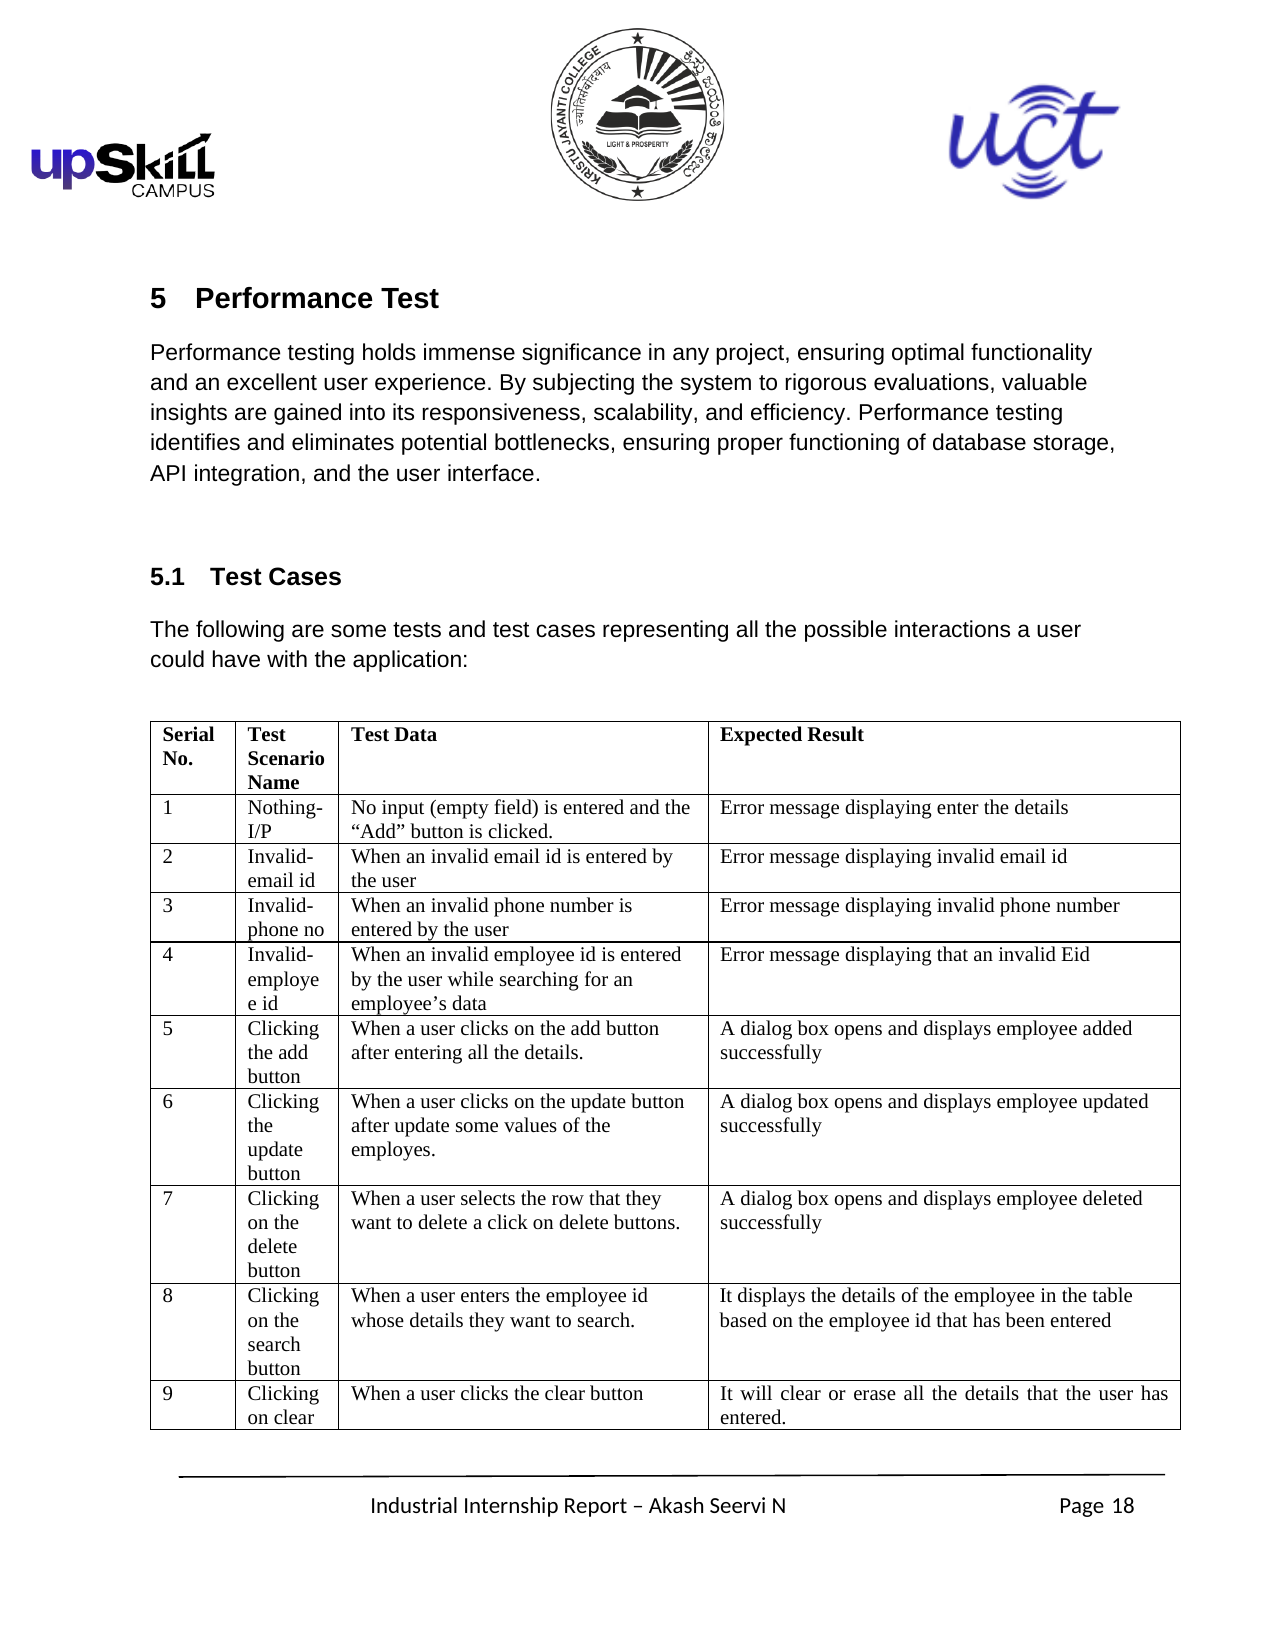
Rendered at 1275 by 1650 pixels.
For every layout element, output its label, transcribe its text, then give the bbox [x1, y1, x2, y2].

table_cell 9 [151, 1381, 235, 1429]
picture [946, 75, 1125, 201]
text The following are some tests and test cases representing all the possible interactions a user could have with the application: [150, 616, 1134, 672]
table_cell A dialog box opens and displays employee updated successfully [709, 1089, 1180, 1185]
table_cell 1 [151, 795, 235, 843]
table_cell When a user selects the row that they want to delete a click on delete buttons. [339, 1186, 708, 1282]
table_cell When an invalid phone number is entered by the user [339, 893, 708, 941]
table_cell Error message displaying invalid email id [709, 844, 1180, 892]
table_cell Invalid-phone no [236, 893, 338, 941]
table_cell Nothing-I/P [236, 795, 338, 843]
table_cell When a user enters the employee id whose details they want to search. [339, 1284, 708, 1380]
table_cell Invalid-email id [236, 844, 338, 892]
table_cell Error message displaying that an invalid Eid [709, 943, 1180, 1014]
table_cell A dialog box opens and displays employee added successfully [709, 1016, 1180, 1088]
table_cell When a user clicks on the update button after update some values of the employes. [339, 1089, 708, 1185]
table_cell Error message displaying enter the details [709, 795, 1180, 843]
table_cell 4 [151, 943, 235, 1014]
table_header Test Data [339, 722, 708, 794]
table_cell When a user clicks the clear button [339, 1381, 708, 1429]
table_cell When an invalid email id is entered by the user [339, 844, 708, 892]
table_cell No input (empty field) is entered and the “Add” button is clicked. [339, 795, 708, 843]
table_cell Clicking on the delete button [236, 1186, 338, 1282]
table_cell 7 [151, 1186, 235, 1282]
table_header Test Scenario Name [236, 722, 338, 794]
picture [0, 120, 246, 201]
subtitle Performance Test [150, 282, 1134, 315]
picture [550, 28, 725, 201]
table_cell When a user clicks on the add button after entering all the details. [339, 1016, 708, 1088]
table_cell When an invalid employee id is entered by the user while searching for an employee’s data [339, 943, 708, 1014]
text Performance testing holds immense significance in any project, ensuring optimal functionality and an excellent user experience. By subjecting the system to rigorous evaluations, valuable insights are gained into its responsiveness, scalability, and efficiency. Performance testing identifies and eliminates potential bottlenecks, ensuring proper functioning of database storage, API integration, and the user interface. [150, 339, 1134, 486]
table_header Expected Result [709, 722, 1180, 794]
table_cell 6 [151, 1089, 235, 1185]
table_cell Clicking on the search button [236, 1284, 338, 1380]
table_cell Invalid- employee id [236, 943, 338, 1014]
table_cell It will clear or erase all the details that the user has entered. [709, 1381, 1180, 1429]
table_cell Clicking on clear [236, 1381, 338, 1429]
table_cell It displays the details of the employee in the table based on the employee id that has been entered [709, 1284, 1180, 1380]
table_cell Error message displaying invalid phone number [709, 893, 1180, 941]
table_cell Clicking the add button [236, 1016, 338, 1088]
subtitle Test Cases [150, 566, 1134, 591]
table_cell 5 [151, 1016, 235, 1088]
table_cell 8 [151, 1284, 235, 1380]
table_header Serial No. [151, 722, 235, 794]
table_cell 2 [151, 844, 235, 892]
table_cell A dialog box opens and displays employee deleted successfully [709, 1186, 1180, 1282]
table_cell Clicking the update button [236, 1089, 338, 1185]
table_cell 3 [151, 893, 235, 941]
